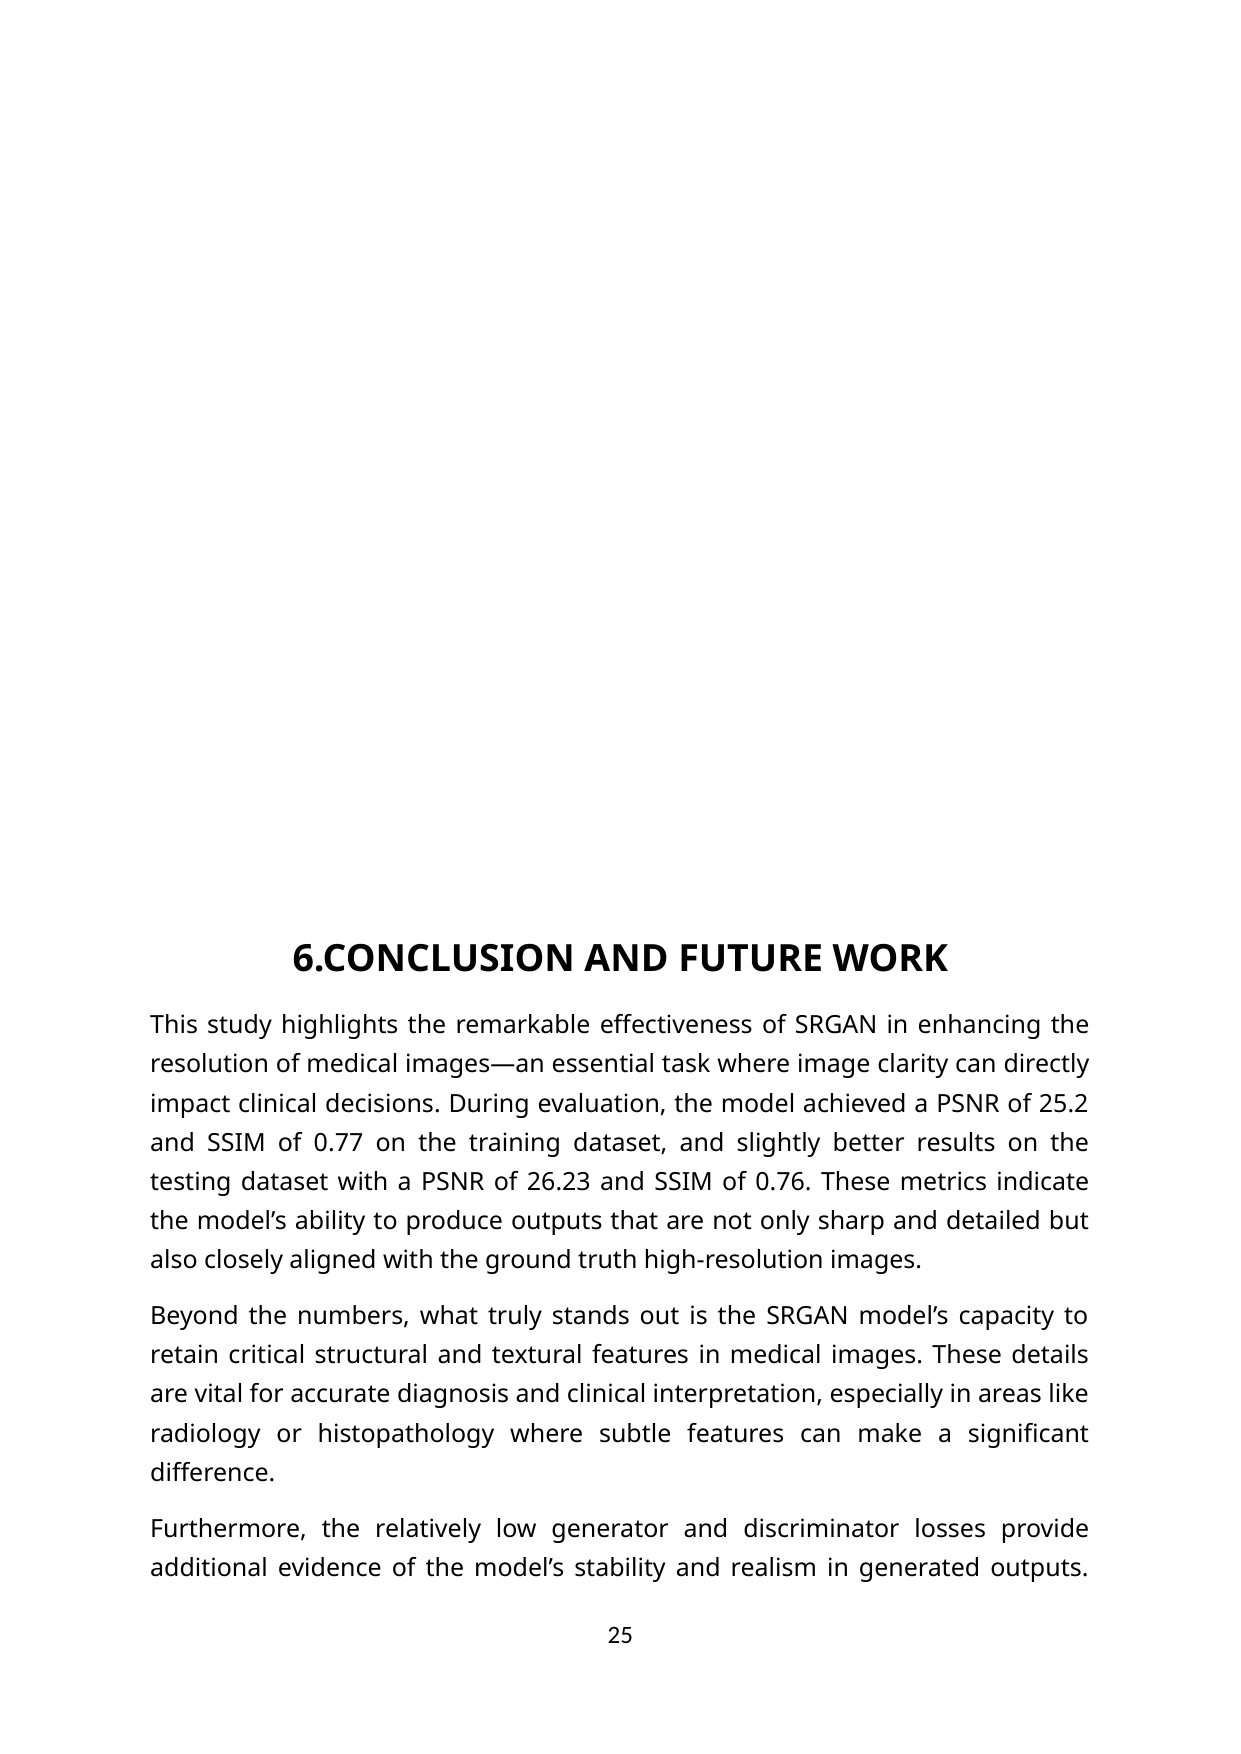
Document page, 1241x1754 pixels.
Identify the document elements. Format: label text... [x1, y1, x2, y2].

text Beyond the numbers, what truly stands out is the SRGAN model’s capacity to retain critical structural and textural features in medical images. These details are vital for accurate diagnosis and clinical interpretation, especially in areas like radiology or histopathology where subtle features can make a significant difference. [150, 1298, 1090, 1488]
text 6.CONCLUSION AND FUTURE WORK [150, 932, 1090, 983]
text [150, 1510, 1090, 1583]
text This study highlights the remarkable effectiveness of SRGAN in enhancing the resolution of medical images—an essential task where image clarity can directly impact clinical decisions. During evaluation, the model achieved a PSNR of 25.2 and SSIM of 0.77 on the training dataset, and slightly better results on the testing dataset with a PSNR of 26.23 and SSIM of 0.76. These metrics indicate the model’s ability to produce outputs that are not only sharp and detailed but also closely aligned with the ground truth high-resolution images. [150, 1007, 1090, 1276]
